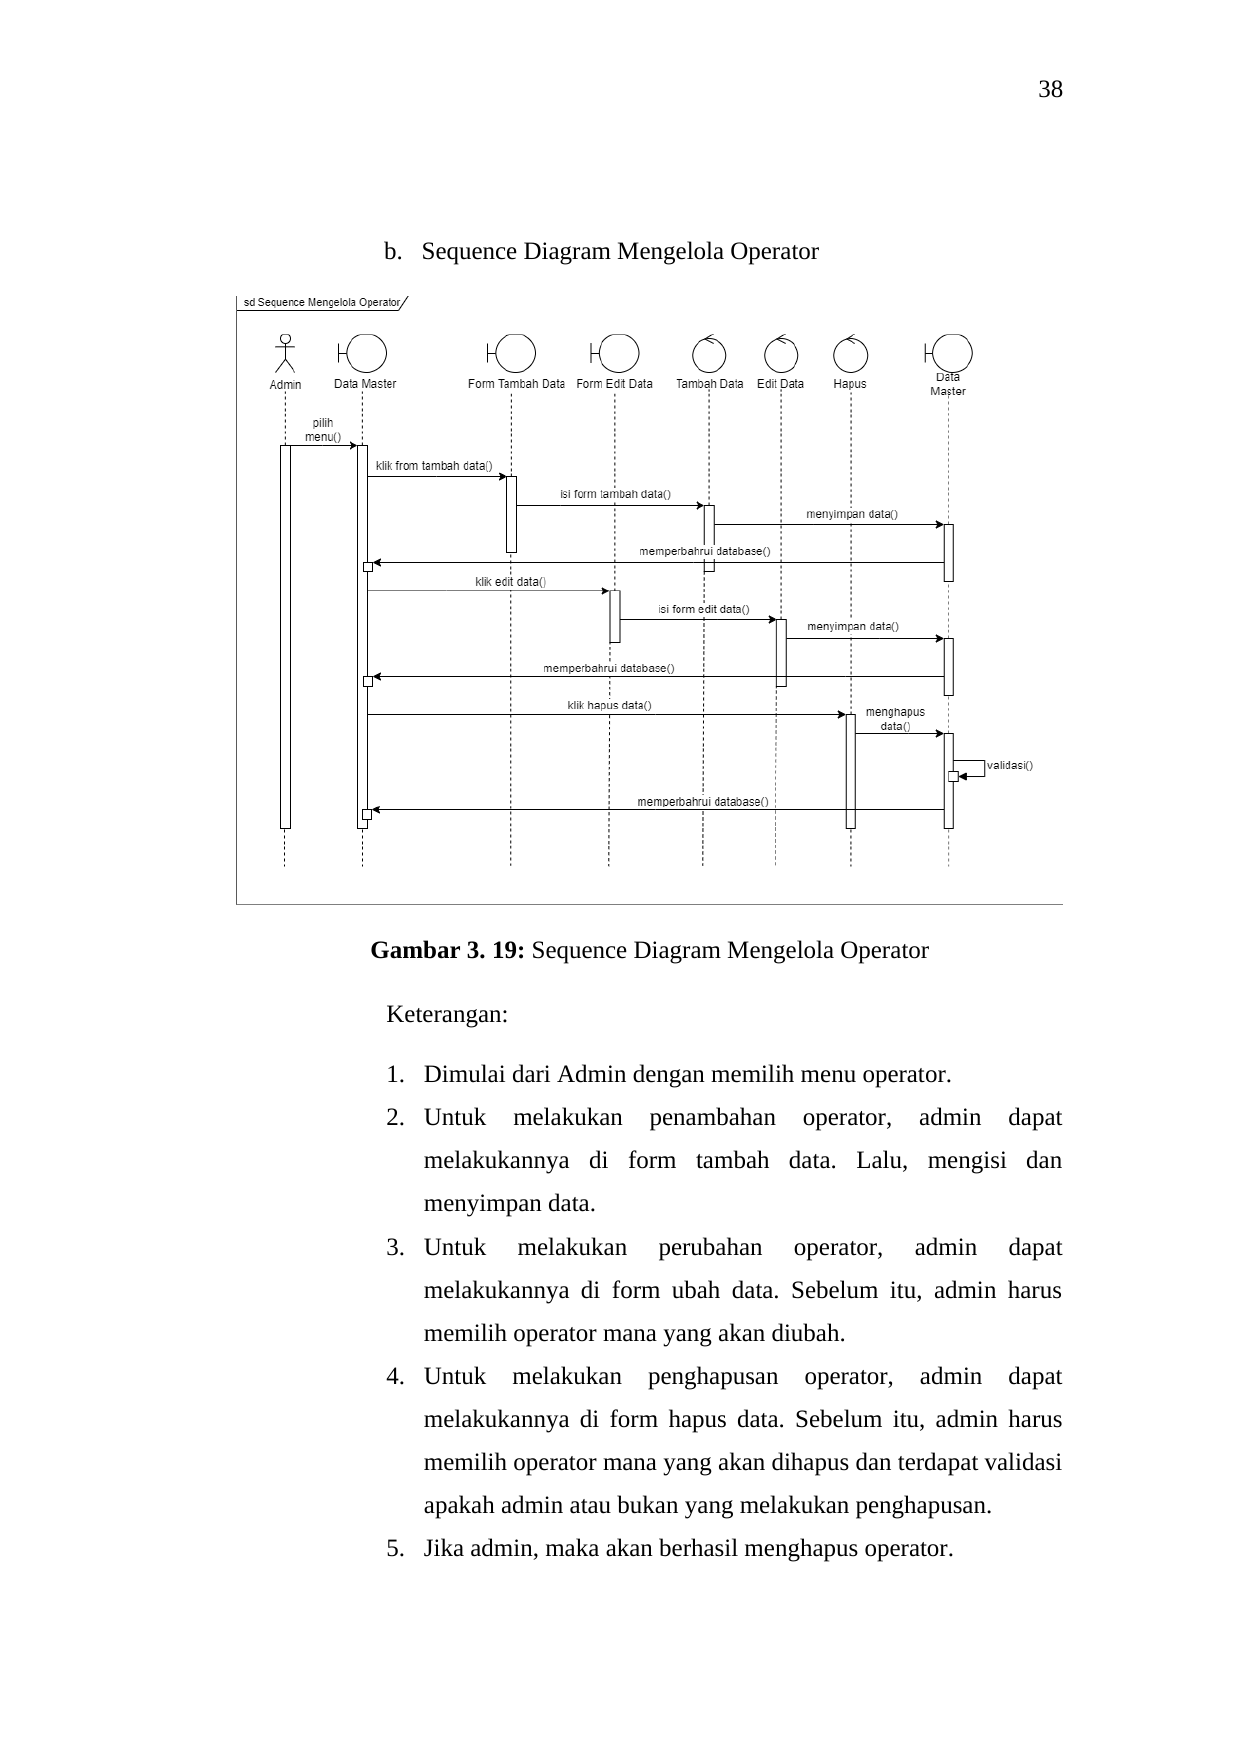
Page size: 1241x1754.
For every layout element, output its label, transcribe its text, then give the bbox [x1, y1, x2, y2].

picture [236, 296, 1063, 905]
text Keterangan: [236, 999, 1063, 1028]
text Gambar 3. 19: Sequence Diagram Mengelola Operator [236, 935, 1063, 964]
list Dimulai dari Admin dengan memilih menu operator. [386, 1059, 1063, 1088]
list Untuk melakukan penambahan operator, admin dapat melakukannya di form tambah data. Lalu, mengisi dan menyimpan data. [386, 1102, 1063, 1217]
list Jika admin, maka akan berhasil menghapus operator. [386, 1533, 1063, 1562]
list Untuk melakukan penghapusan operator, admin dapat melakukannya di form hapus data. Sebelum itu, admin harus memilih operator mana yang akan dihapus dan terdapat validasi apakah admin atau bukan yang melakukan penghapusan. [386, 1361, 1063, 1519]
list Untuk melakukan perubahan operator, admin dapat melakukannya di form ubah data. Sebelum itu, admin harus memilih operator mana yang akan diubah. [386, 1232, 1063, 1347]
list Sequence Diagram Mengelola Operator [384, 236, 1063, 265]
